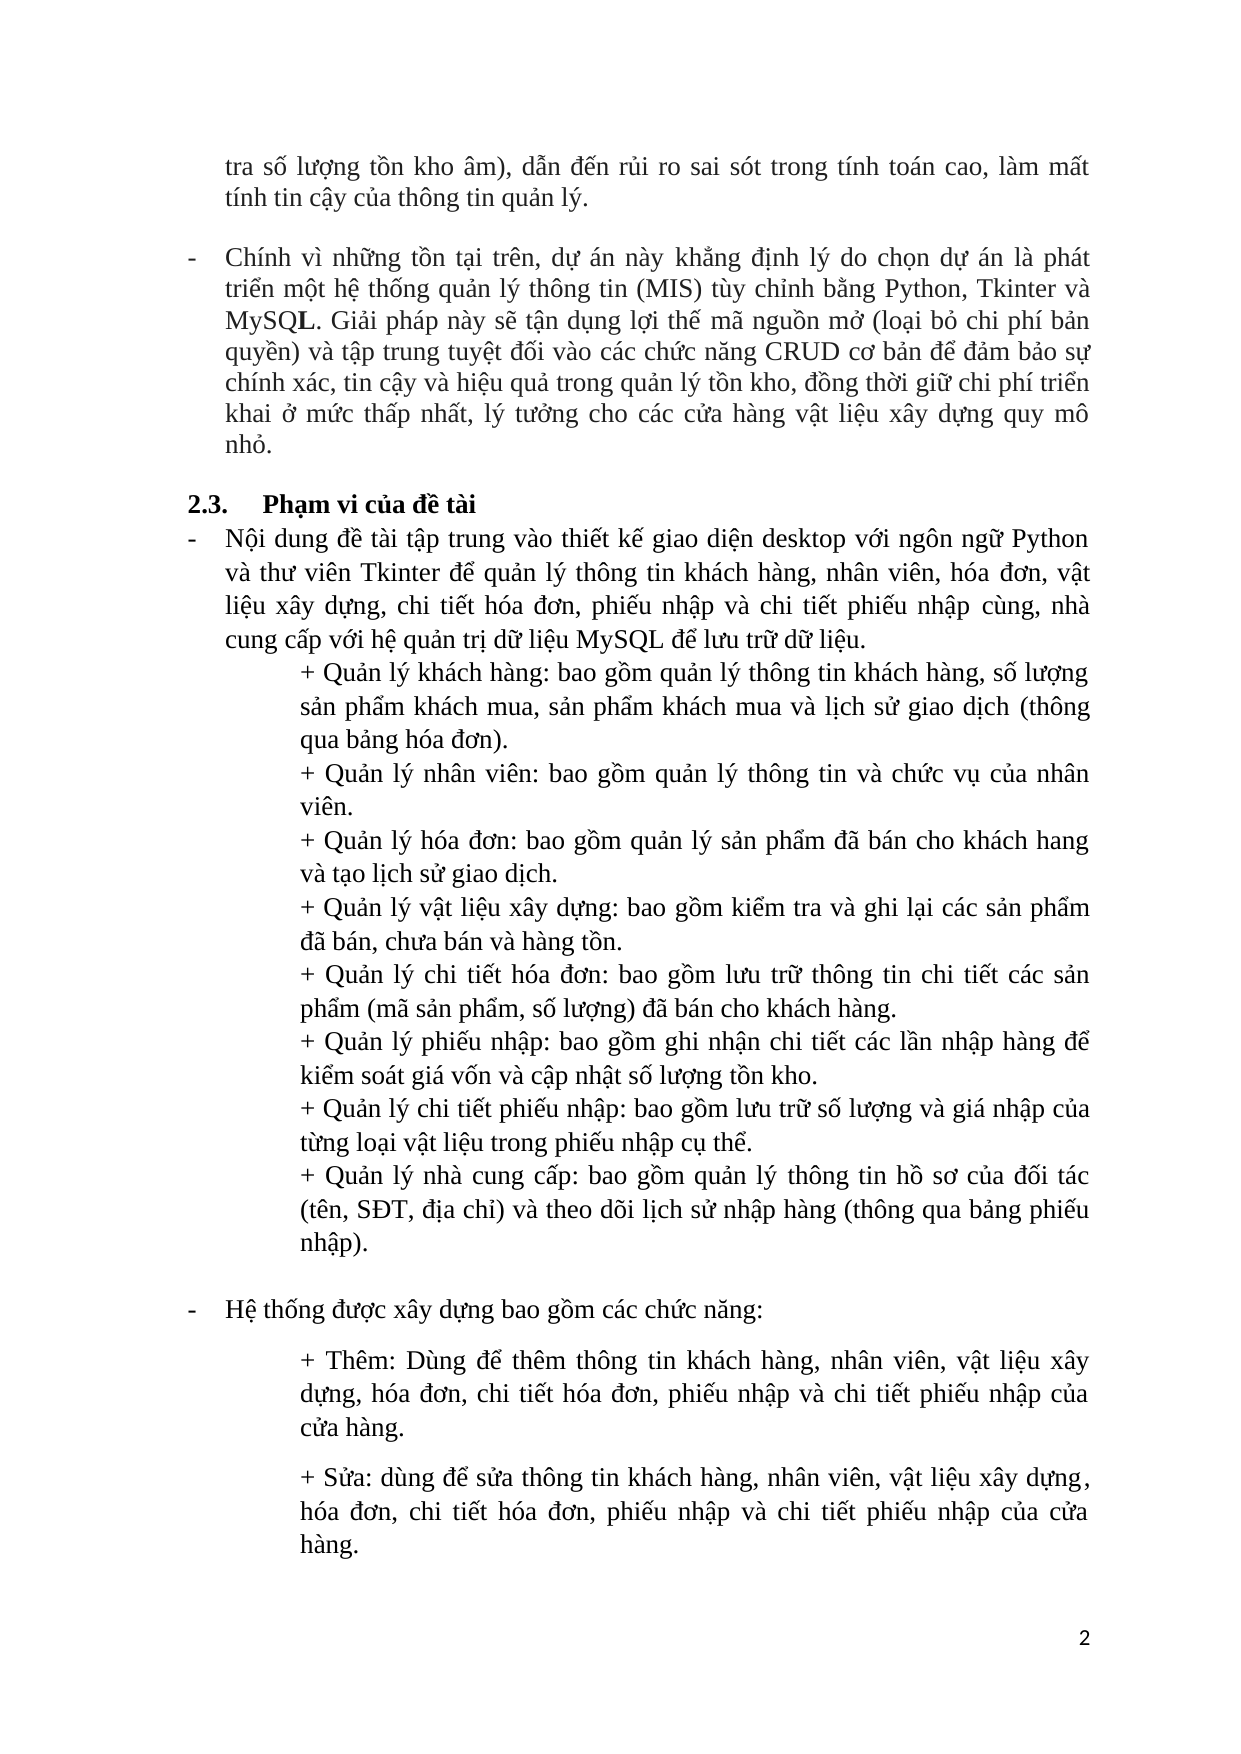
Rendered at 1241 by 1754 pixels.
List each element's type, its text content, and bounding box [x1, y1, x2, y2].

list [187, 150, 1090, 212]
list + Quản lý nhà cung cấp: bao gồm quản lý thông tin hồ sơ của đối tác (tên, SĐT, địa chỉ) và theo dõi lịch sử nhập hàng (thông qua bảng phiếu nhập). [300, 1159, 1090, 1258]
list Hệ thống được xây dựng bao gồm các chức năng: [187, 1294, 1090, 1325]
list + Quản lý vật liệu xây dựng: bao gồm kiểm tra và ghi lại các sản phẩm đã bán, chưa bán và hàng tồn. [300, 891, 1090, 956]
list + Quản lý chi tiết hóa đơn: bao gồm lưu trữ thông tin chi tiết các sản phẩm (mã sản phẩm, số lượng) đã bán cho khách hàng. [300, 958, 1090, 1023]
list + Quản lý khách hàng: bao gồm quản lý thông tin khách hàng, số lượng sản phẩm khách mua, sản phẩm khách mua và lịch sử giao dịch (thông qua bảng hóa đơn). [300, 656, 1090, 754]
text + Thêm: Dùng để thêm thông tin khách hàng, nhân viên, vật liệu xây dựng, hóa đơn, chi tiết hóa đơn, phiếu nhập và chi tiết phiếu nhập của cửa hàng. [300, 1344, 1090, 1442]
list + Quản lý hóa đơn: bao gồm quản lý sản phẩm đã bán cho khách hang và tạo lịch sử giao dịch. [300, 824, 1090, 889]
list Chính vì những tồn tại trên, dự án này khẳng định lý do chọn dự án là phát triển một hệ thống quản lý thông tin (MIS) tùy chỉnh bằng Python, Tkinter và MySQL. Giải pháp này sẽ tận dụng lợi thế mã nguồn mở (loại bỏ chi phí bản quyền) và tập trung tuyệt đối vào các chức năng CRUD cơ bản để đảm bảo sự chính xác, tin cậy và hiệu quả trong quản lý tồn kho, đồng thời giữ chi phí triển khai ở mức thấp nhất, lý tưởng cho các cửa hàng vật liệu xây dựng quy mô nhỏ. [187, 241, 1090, 459]
subtitle Phạm vi của đề tài [187, 489, 1090, 520]
list + Quản lý nhân viên: bao gồm quản lý thông tin và chức vụ của nhân viên. [300, 757, 1090, 822]
list + Quản lý phiếu nhập: bao gồm ghi nhận chi tiết các lần nhập hàng để kiểm soát giá vốn và cập nhật số lượng tồn kho. [300, 1025, 1090, 1090]
text + Sửa: dùng để sửa thông tin khách hàng, nhân viên, vật liệu xây dựng, hóa đơn, chi tiết hóa đơn, phiếu nhập và chi tiết phiếu nhập của cửa hàng. [300, 1461, 1090, 1559]
list Nội dung đề tài tập trung vào thiết kế giao diện desktop với ngôn ngữ Python và thư viên Tkinter để quản lý thông tin khách hàng, nhân viên, hóa đơn, vật liệu xây dựng, chi tiết hóa đơn, phiếu nhập và chi tiết phiếu nhập cùng, nhà cung cấp với hệ quản trị dữ liệu MySQL để lưu trữ dữ liệu. [187, 522, 1090, 654]
list + Quản lý chi tiết phiếu nhập: bao gồm lưu trữ số lượng và giá nhập của từng loại vật liệu trong phiếu nhập cụ thể. [300, 1092, 1090, 1157]
